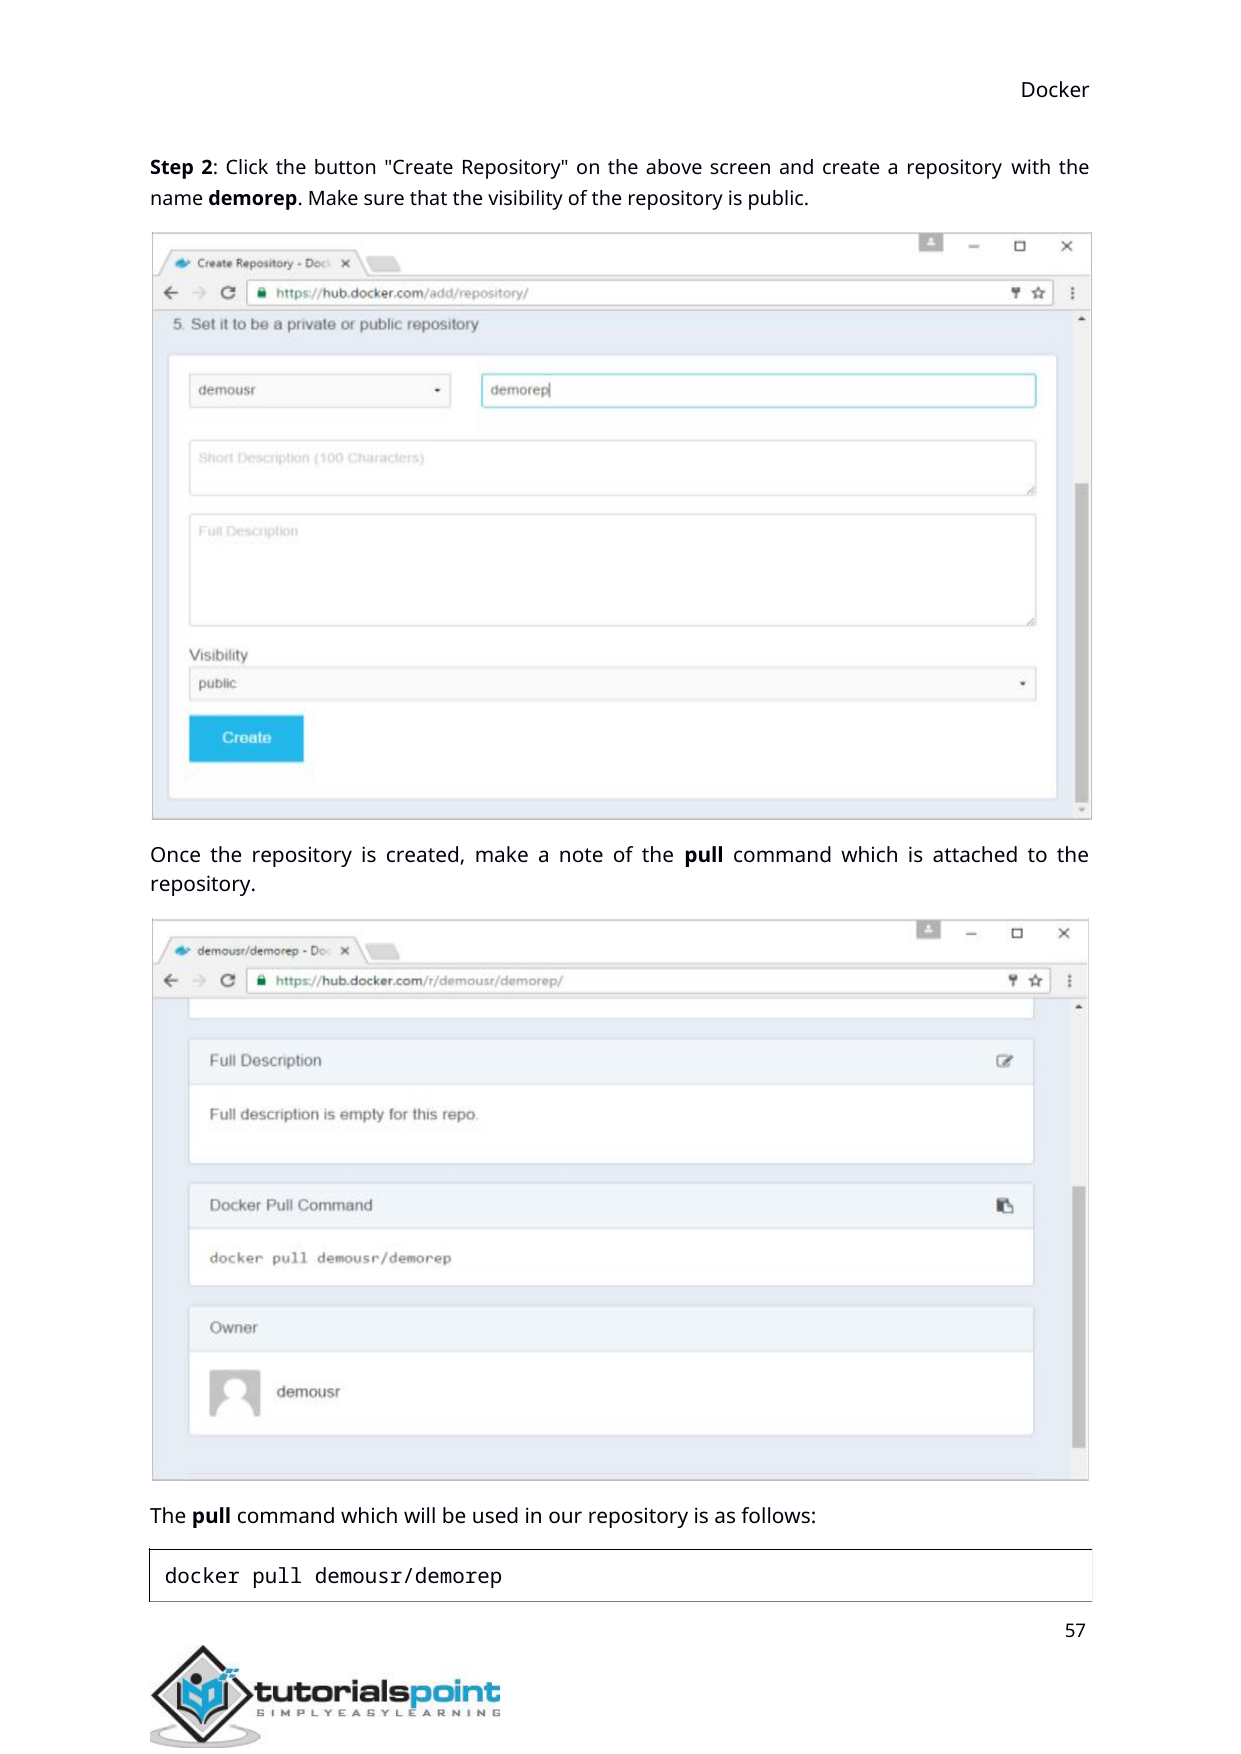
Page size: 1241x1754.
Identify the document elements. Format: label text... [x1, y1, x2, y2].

picture [148, 1548, 1093, 1602]
text Docker [150, 75, 1089, 103]
picture [151, 232, 1092, 820]
picture [150, 1645, 501, 1748]
text Step 2: Click the button "Create Repository" on the above screen and create a repository with the name demorep. Make sure that the visibility of the repository is public. [150, 153, 1089, 211]
text The pull command which will be used in our repository is as follows: [150, 1501, 1090, 1529]
picture [151, 918, 1089, 1481]
text docker pull demousr/demorep [164, 1562, 1090, 1590]
text 57 [1064, 1618, 1090, 1643]
text Once the repository is created, make a note of the pull command which is attached to the repository. [150, 840, 1089, 898]
